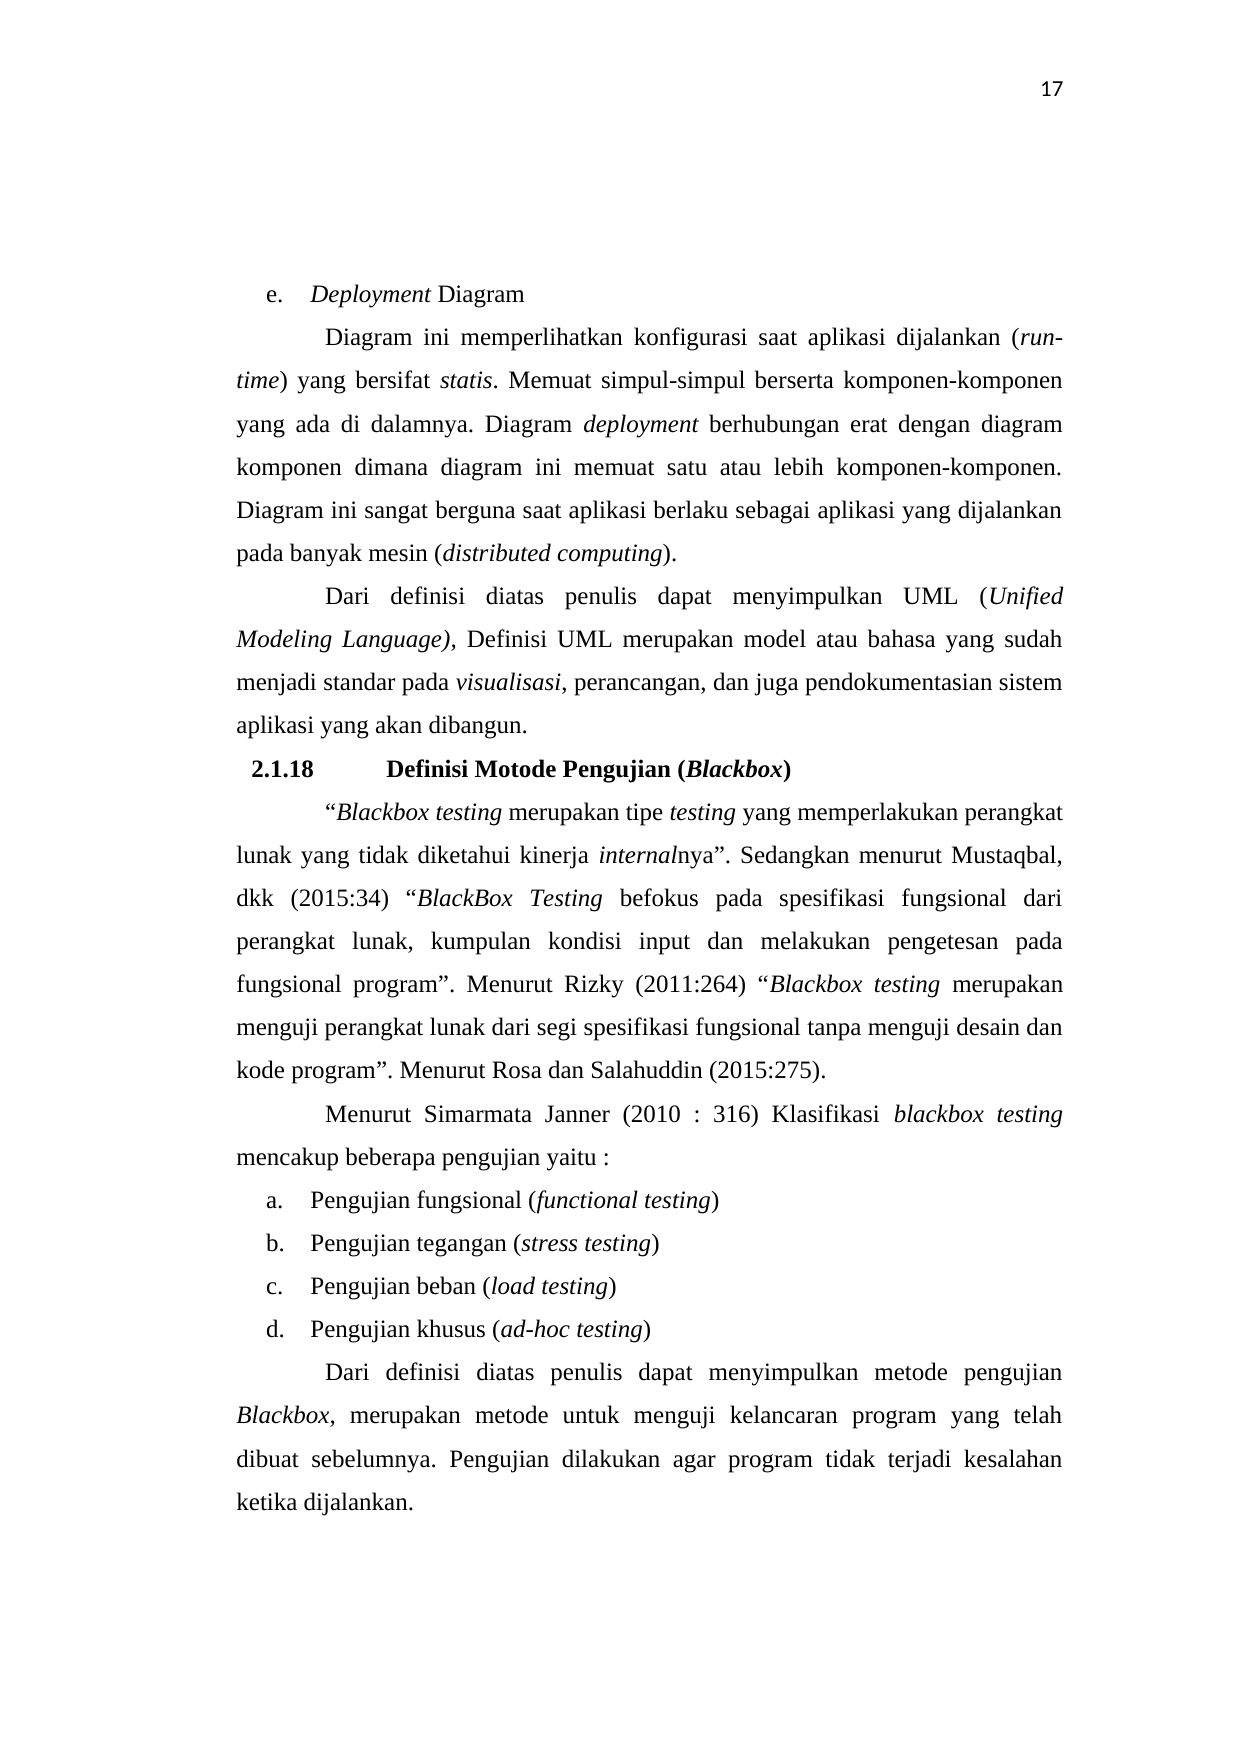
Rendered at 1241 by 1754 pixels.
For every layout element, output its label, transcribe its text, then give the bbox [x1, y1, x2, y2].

subtitle Definisi Motode Pengujian (Blackbox) [251, 754, 1063, 782]
text Diagram ini memperlihatkan konfigurasi saat aplikasi dijalankan (run-time) yang bersifat statis. Memuat simpul-simpul berserta komponen-komponen yang ada di dalamnya. Diagram deployment berhubungan erat dengan diagram komponen dimana diagram ini memuat satu atau lebih komponen-komponen. Diagram ini sangat berguna saat aplikasi berlaku sebagai aplikasi yang dijalankan pada banyak mesin (distributed computing). [236, 322, 1063, 567]
list Pengujian khusus (ad-hoc testing) [266, 1314, 1063, 1343]
text “Blackbox testing merupakan tipe testing yang memperlakukan perangkat lunak yang tidak diketahui kinerja internalnya”. Sedangkan menurut Mustaqbal, dkk (2015:34) “BlackBox Testing befokus pada spesifikasi fungsional dari perangkat lunak, kumpulan kondisi input dan melakukan pengetesan pada fungsional program”. Menurut Rizky (2011:264) “Blackbox testing merupakan menguji perangkat lunak dari segi spesifikasi fungsional tanpa menguji desain dan kode program”. Menurut Rosa dan Salahuddin (2015:275). [236, 797, 1063, 1084]
list Pengujian beban (load testing) [266, 1271, 1063, 1300]
text Dari definisi diatas penulis dapat menyimpulkan UML (Unified Modeling Language), Definisi UML merupakan model atau bahasa yang sudah menjadi standar pada visualisasi, perancangan, dan juga pendokumentasian sistem aplikasi yang akan dibangun. [236, 581, 1063, 739]
text Menurut Simarmata Janner (2010 : 316) Klasifikasi blackbox testing mencakup beberapa pengujian yaitu : [236, 1099, 1063, 1171]
list Pengujian tegangan (stress testing) [266, 1228, 1063, 1257]
list Deployment Diagram [266, 279, 1063, 308]
text Dari definisi diatas penulis dapat menyimpulkan metode pengujian Blackbox, merupakan metode untuk menguji kelancaran program yang telah dibuat sebelumnya. Pengujian dilakukan agar program tidak terjadi kesalahan ketika dijalankan. [236, 1357, 1063, 1516]
list Pengujian fungsional (functional testing) [266, 1185, 1063, 1214]
